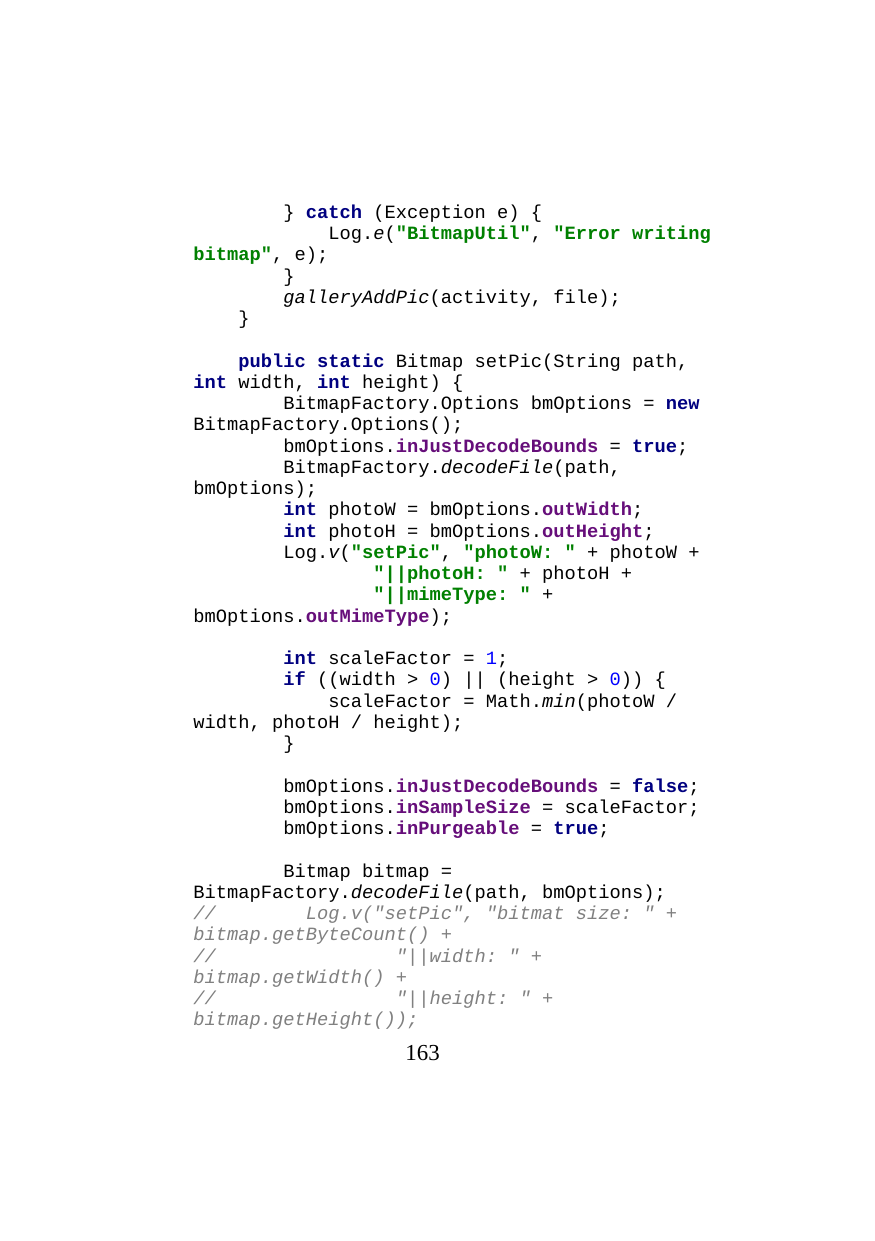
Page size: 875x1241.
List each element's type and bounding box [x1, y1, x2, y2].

text [193, 203, 726, 1031]
